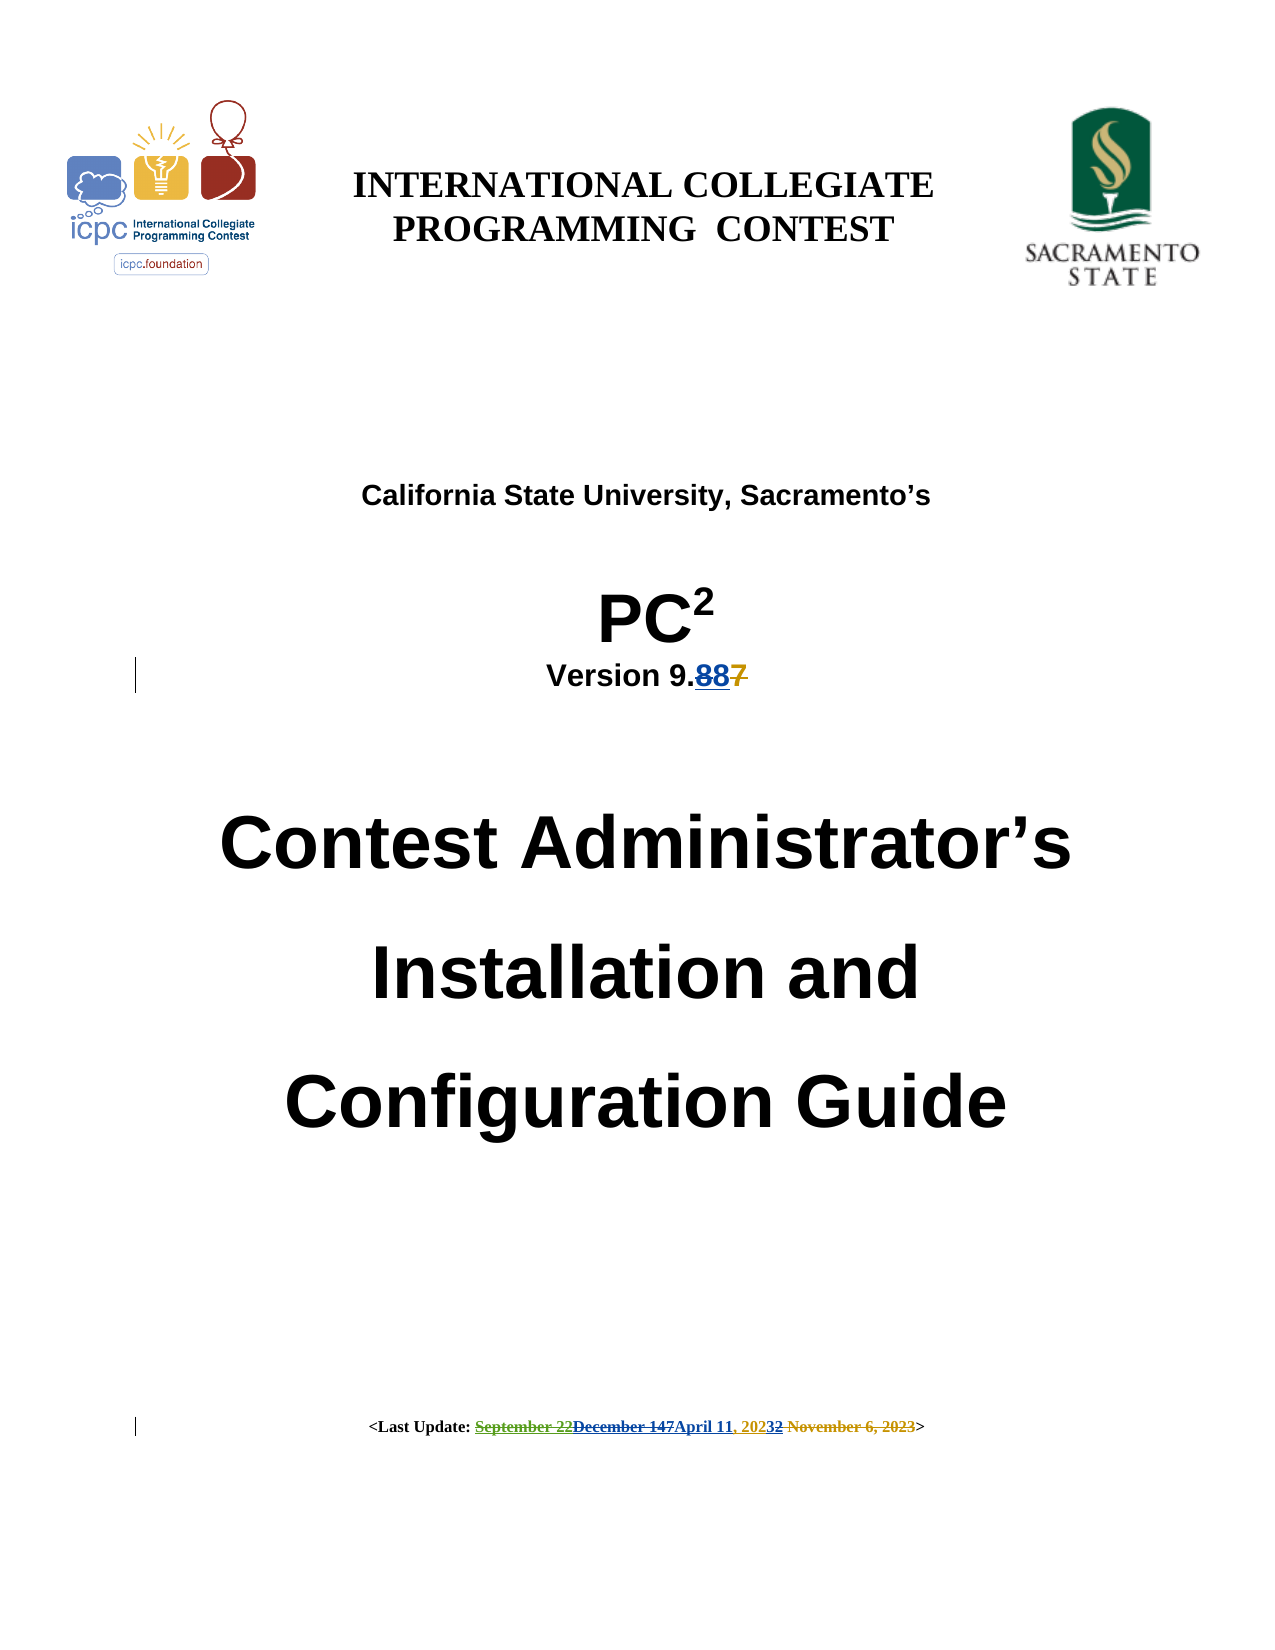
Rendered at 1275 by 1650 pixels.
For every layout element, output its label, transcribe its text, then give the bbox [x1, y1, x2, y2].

subtitle Contest Administrator’s [150, 798, 1143, 885]
picture [54, 87, 268, 288]
text Version 9. [150, 657, 1143, 693]
subtitle Installation and Configuration Guide [150, 928, 1143, 1143]
text INTERNATIONAL COLLEGIATE PROGRAMMING CONTEST [256, 163, 1031, 249]
text <Last Update: > [150, 1417, 1143, 1436]
picture [1021, 104, 1206, 293]
text California State University, Sacramento’s [150, 477, 1143, 511]
text PC2 [150, 578, 1143, 657]
